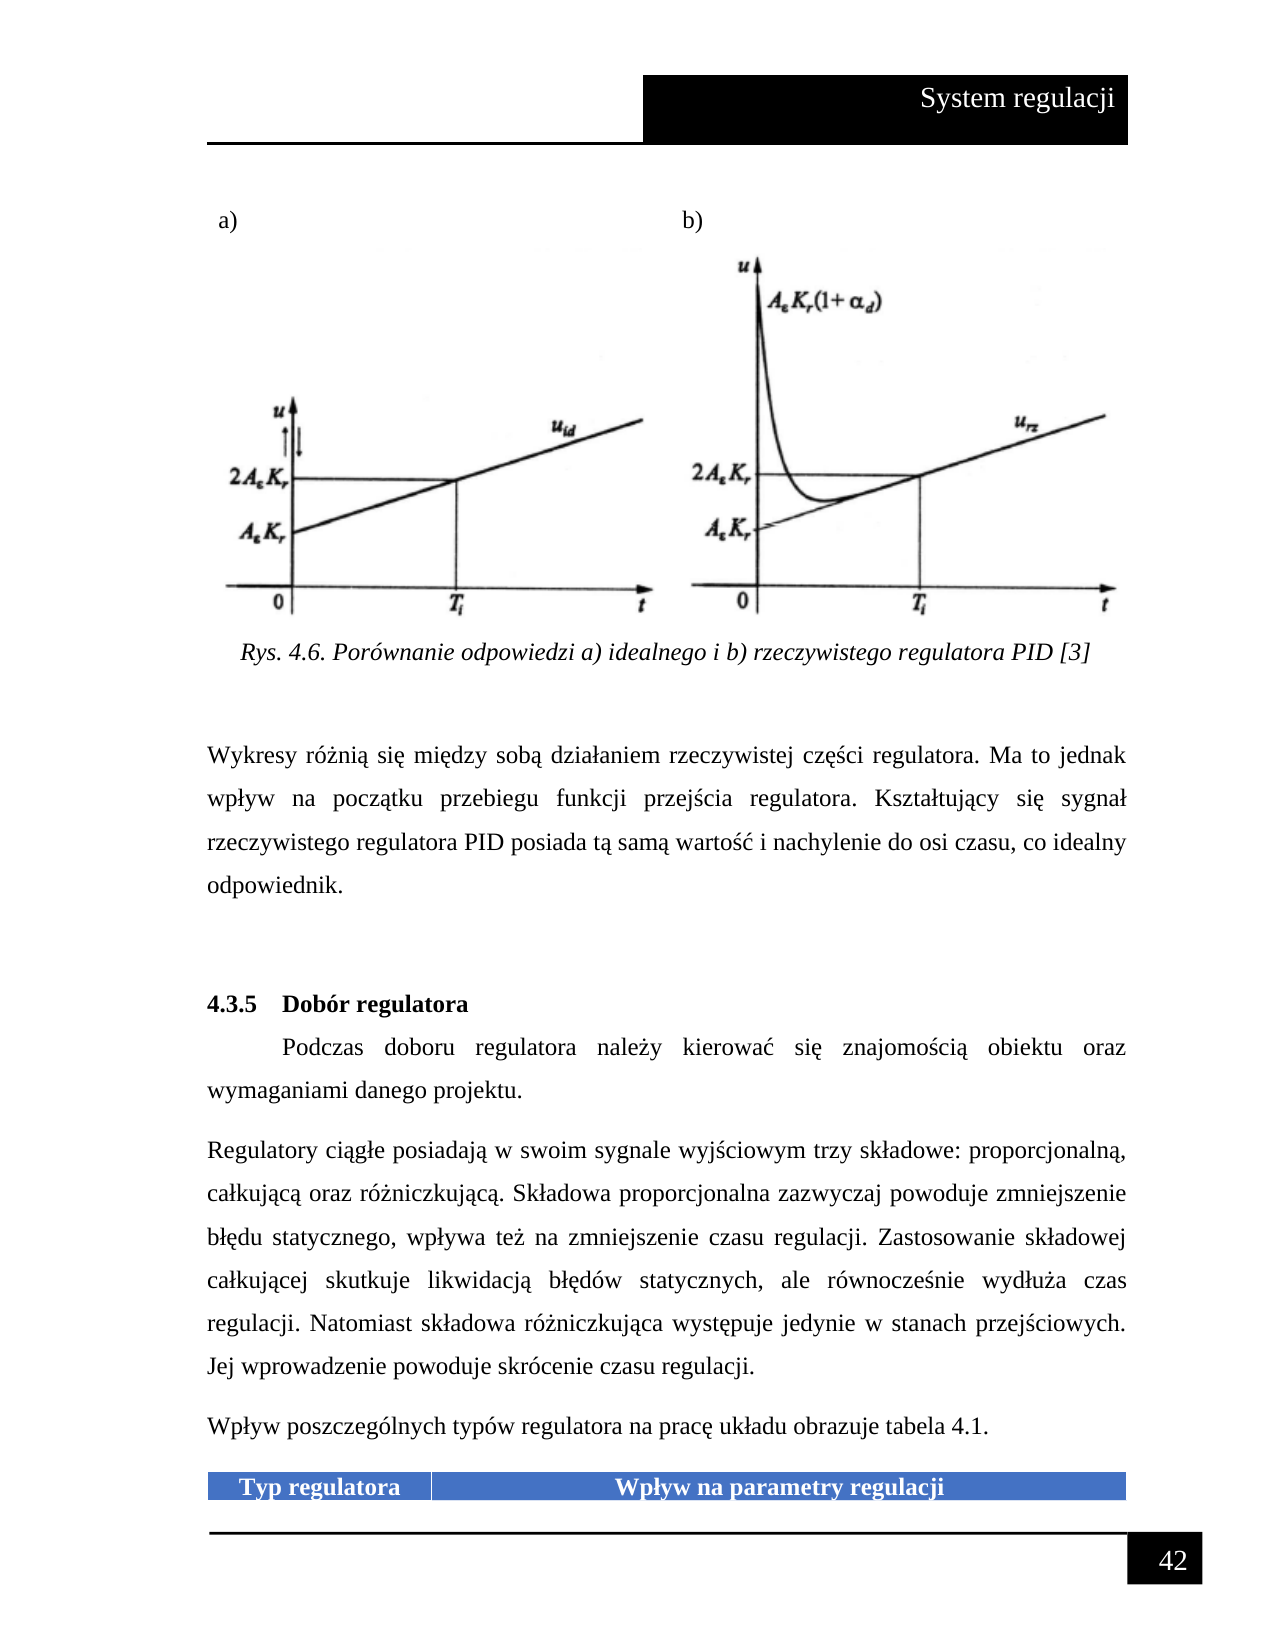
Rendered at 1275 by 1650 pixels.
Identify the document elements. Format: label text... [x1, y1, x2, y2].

text Podczas doboru regulatora należy kierować się znajomością obiektu oraz wymaganiami danego projektu. [207, 1032, 1127, 1104]
subtitle Dobór regulatora [207, 989, 1127, 1018]
text Regulatory ciągłe posiadają w swoim sygnale wyjściowym trzy składowe: proporcjonalną, całkującą oraz różniczkującą. Składowa proporcjonalna zazwyczaj powoduje zmniejszenie błędu statycznego, wpływa też na zmniejszenie czasu regulacji. Zastosowanie składowej całkującej skutkuje likwidacją błędów statycznych, ale równocześnie wydłuża czas regulacji. Natomiast składowa różniczkująca występuje jedynie w stanach przejściowych. Jej wprowadzenie powoduje skrócenie czasu regulacji. [207, 1135, 1127, 1380]
table_header Typ regulatora [208, 1472, 431, 1500]
text Wykresy różnią się między sobą działaniem rzeczywistej części regulatora. Ma to jednak wpływ na początku przebiegu funkcji przejścia regulatora. Kształtujący się sygnał rzeczywistego regulatora PID posiada tą samą wartość i nachylenie do osi czasu, co idealny odpowiednik. [207, 740, 1127, 898]
table_cell Rys. 4.6. Porównanie odpowiedzi a) idealnego i b) rzeczywistego regulatora PID [3] [207, 638, 1127, 681]
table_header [432, 1472, 1126, 1500]
picture [218, 248, 670, 624]
table_header a) [207, 205, 671, 637]
text Wpływ poszczególnych typów regulatora na pracę układu obrazuje tabela 4.1. [207, 1411, 1127, 1439]
picture [682, 248, 1126, 624]
table_header b) [671, 205, 1127, 637]
